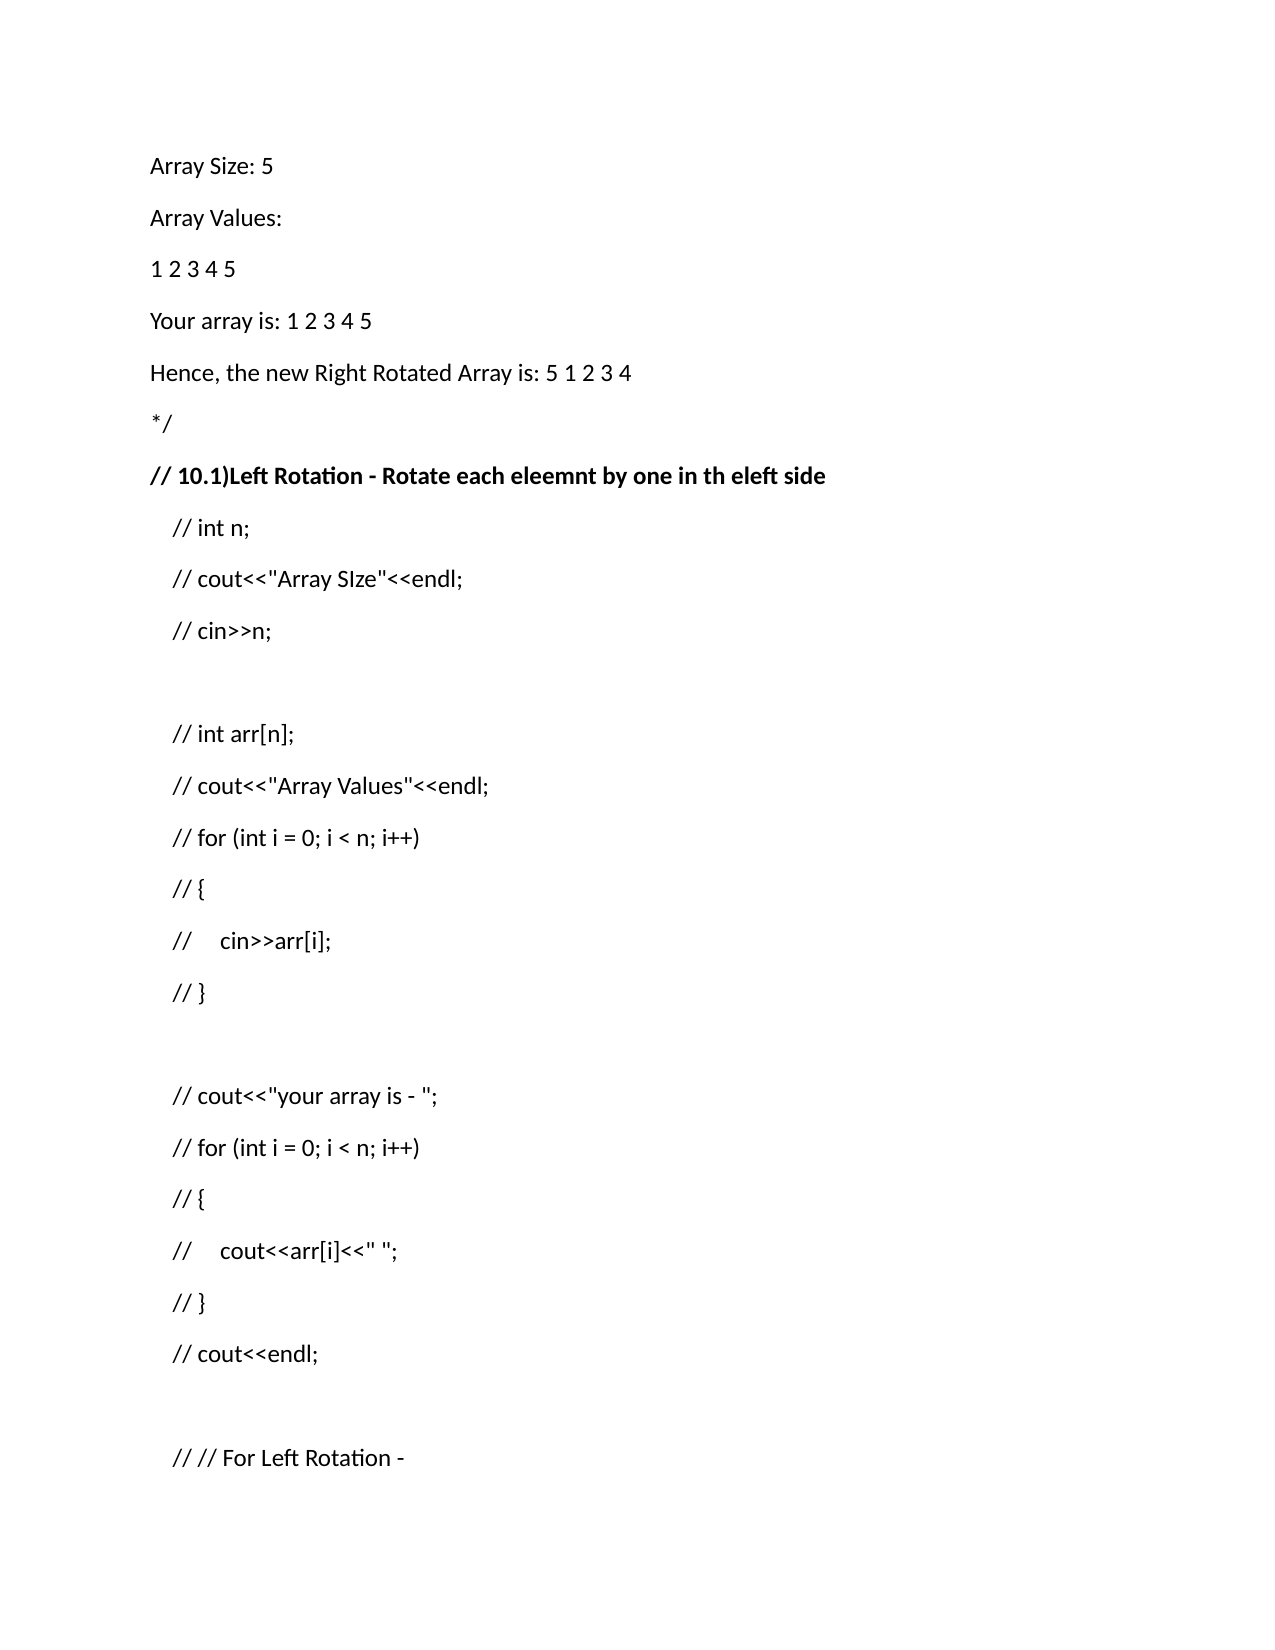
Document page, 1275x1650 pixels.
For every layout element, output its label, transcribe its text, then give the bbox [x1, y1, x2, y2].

text // cout<<"Array Values"<<endl; [150, 770, 1125, 801]
text // } [150, 1287, 1125, 1317]
text Your array is: 1 2 3 4 5 [150, 305, 1125, 336]
text // // For Left Rotation - [150, 1442, 1125, 1472]
text // int n; [150, 512, 1125, 542]
text // for (int i = 0; i < n; i++) [150, 822, 1125, 852]
text // cin>>arr[i]; [150, 925, 1125, 956]
text // { [150, 1183, 1125, 1214]
text // cout<<arr[i]<<" "; [150, 1235, 1125, 1266]
text // } [150, 977, 1125, 1007]
text Hence, the new Right Rotated Array is: 5 1 2 3 4 [150, 357, 1125, 387]
text Array Size: 5 [150, 150, 1125, 181]
text */ [150, 408, 1125, 439]
text // 10.1)Left Rotation - Rotate each eleemnt by one in th eleft side [150, 460, 1125, 491]
text // for (int i = 0; i < n; i++) [150, 1132, 1125, 1162]
text 1 2 3 4 5 [150, 253, 1125, 284]
text // cin>>n; [150, 615, 1125, 646]
text // int arr[n]; [150, 718, 1125, 749]
text // cout<<"your array is - "; [150, 1080, 1125, 1111]
text // cout<<"Array SIze"<<endl; [150, 563, 1125, 594]
text // cout<<endl; [150, 1338, 1125, 1369]
text Array Values: [150, 202, 1125, 232]
text // { [150, 873, 1125, 904]
